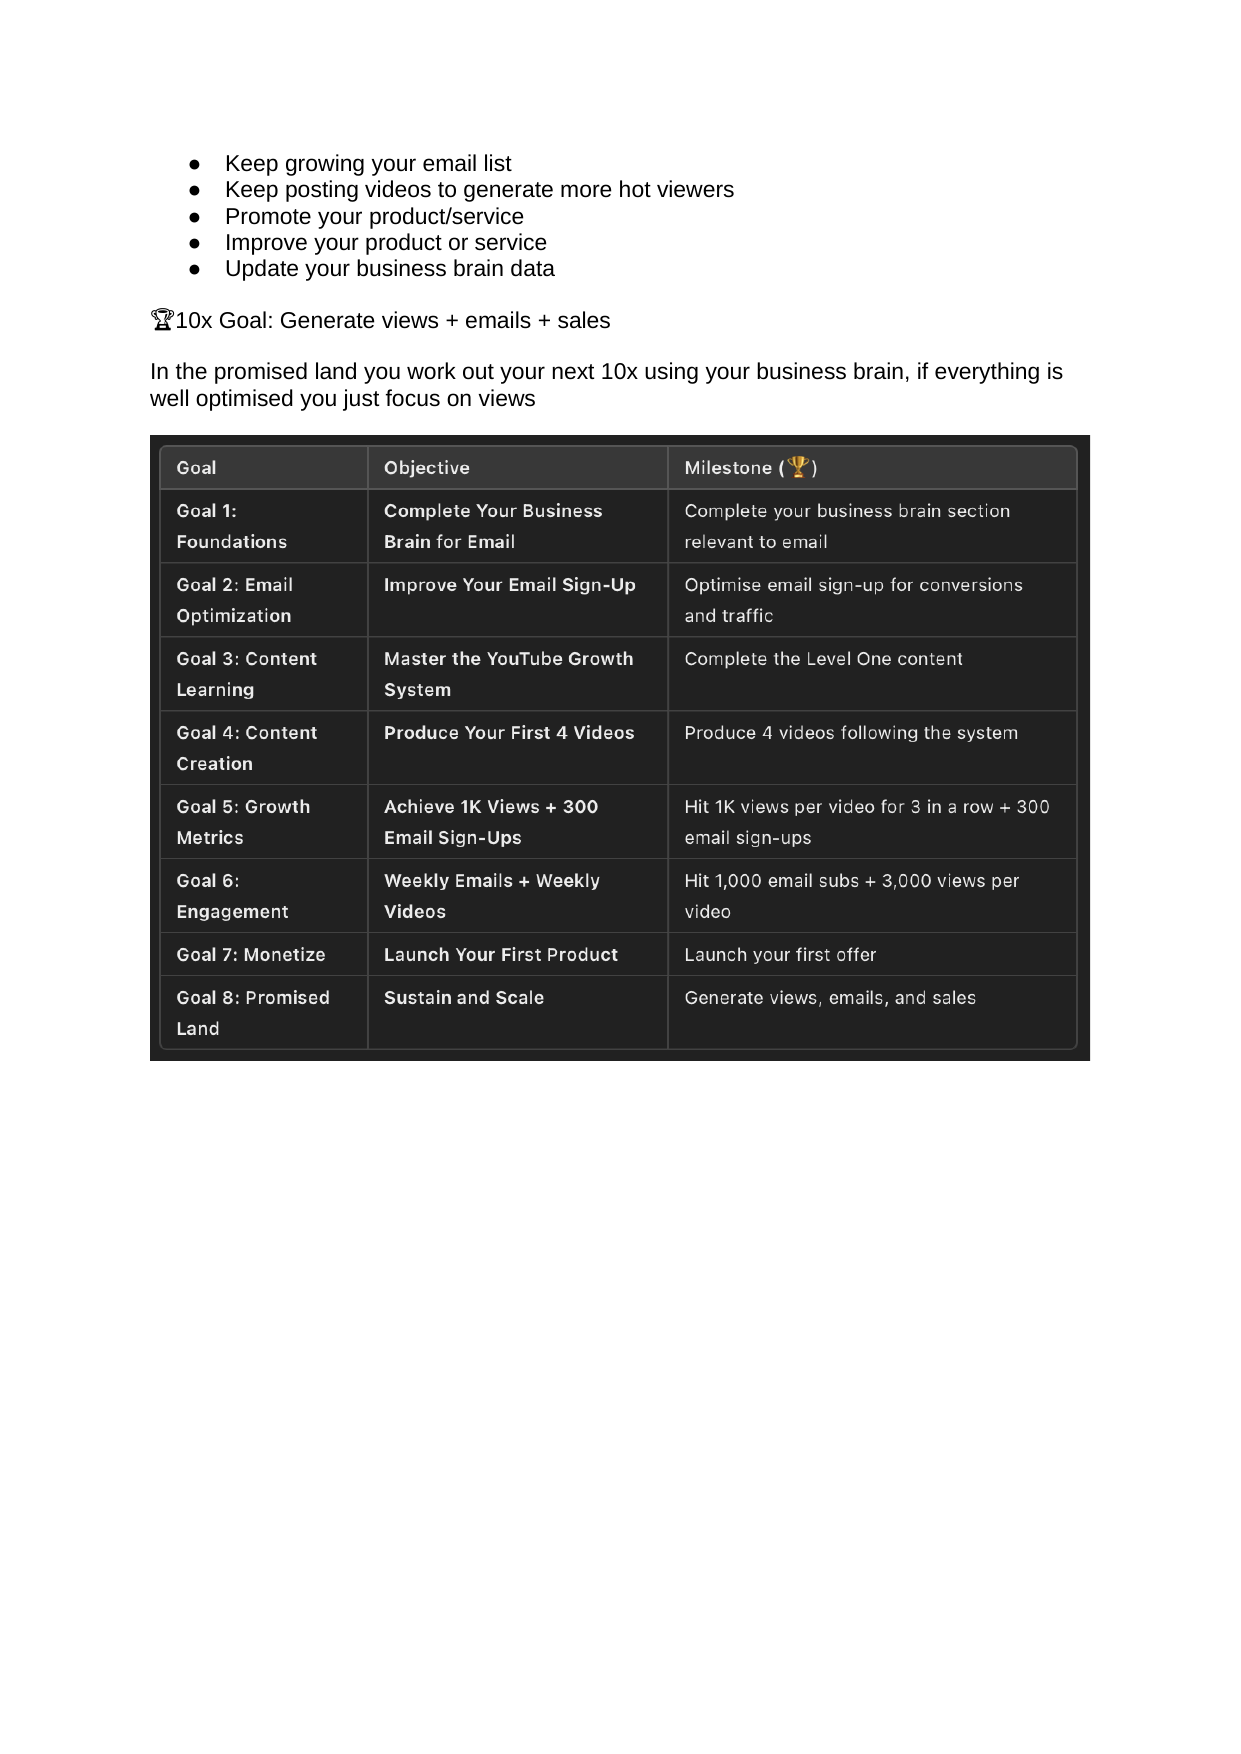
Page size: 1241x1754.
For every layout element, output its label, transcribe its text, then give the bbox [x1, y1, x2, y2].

list Improve your product or service [187, 229, 1090, 255]
list Update your business brain data [187, 255, 1090, 282]
picture [150, 435, 1091, 1061]
text In the promised land you work out your next 10x using your business brain, if everything is well optimised you just focus on views [150, 358, 1090, 411]
list Keep growing your email list [187, 150, 1090, 176]
list Promote your product/service [187, 203, 1090, 229]
text 🏆10x Goal: Generate views + emails + sales [150, 307, 1090, 333]
list Keep posting videos to generate more hot viewers [187, 176, 1090, 203]
